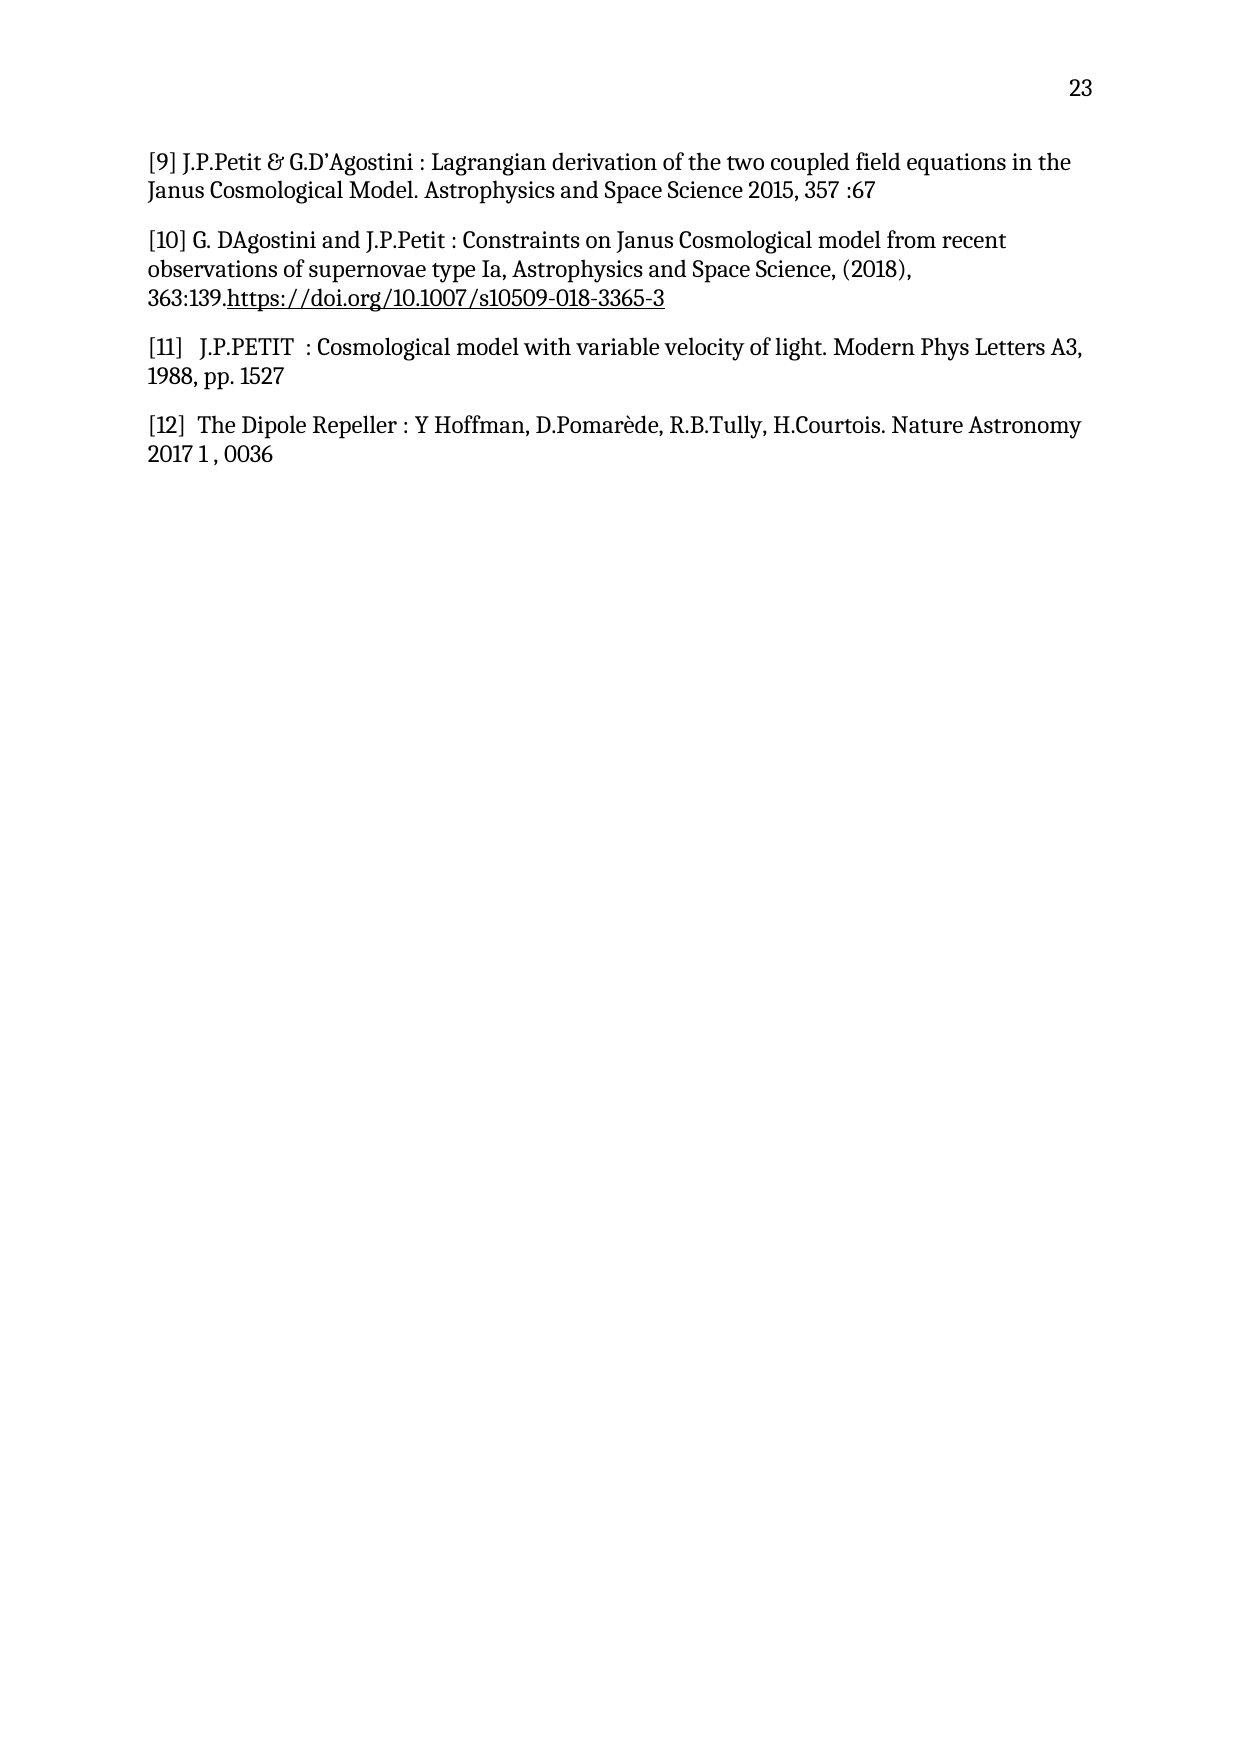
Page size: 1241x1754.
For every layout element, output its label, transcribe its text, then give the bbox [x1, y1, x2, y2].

text [9] J.P.Petit & G.D’Agostini : Lagrangian derivation of the two coupled field equations in the Janus Cosmological Model. Astrophysics and Space Science 2015, 357 :67 [148, 148, 1093, 205]
text [11] J.P.PETIT : Cosmological model with variable velocity of light. Modern Phys Letters A3, 1988, pp. 1527 [148, 333, 1093, 391]
text [12] The Dipole Repeller : Y Hoffman, D.Pomarède, R.B.Tully, H.Courtois. Nature Astronomy 2017 1 , 0036 [148, 411, 1093, 469]
text [10] G. DAgostini and J.P.Petit : Constraints on Janus Cosmological model from recent observations of supernovae type Ia, Astrophysics and Space Science, (2018), 363:139.https://doi.org/10.1007/s10509-018-3365-3 [148, 226, 1093, 312]
